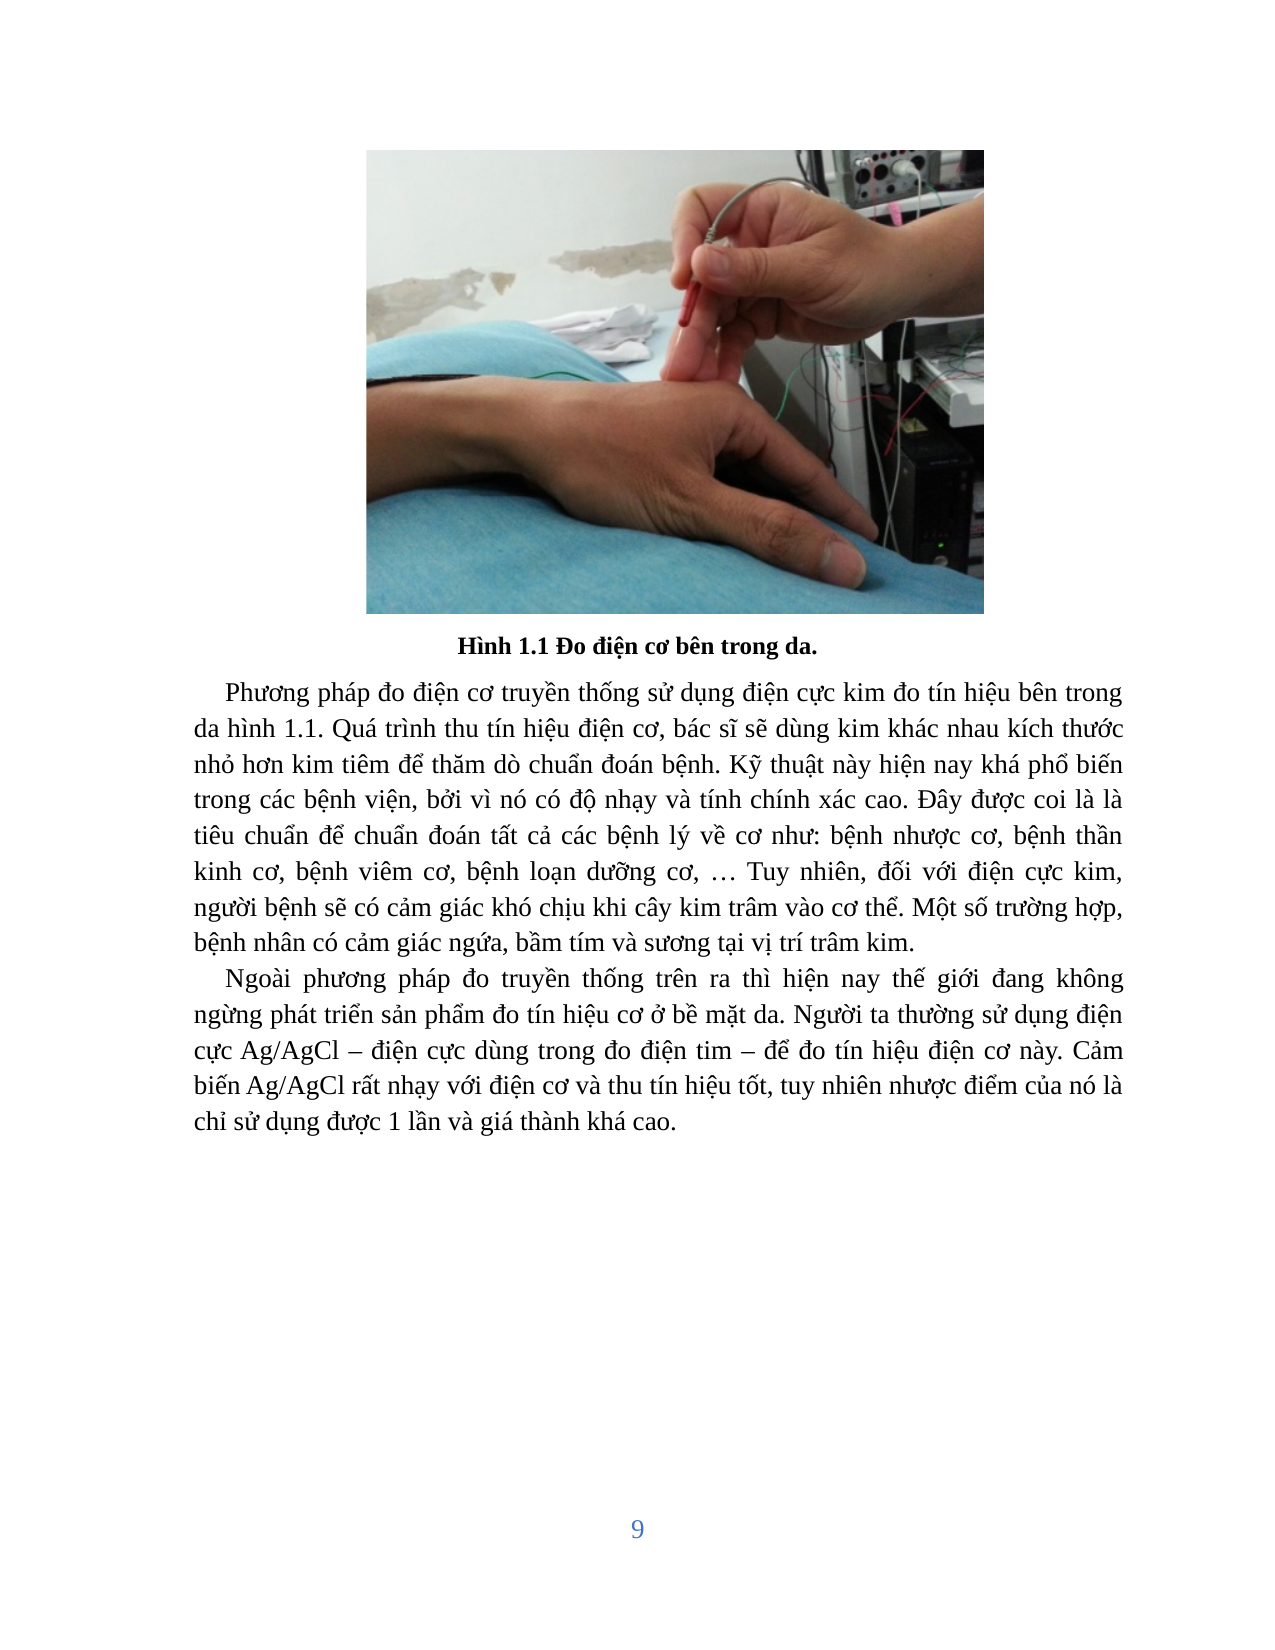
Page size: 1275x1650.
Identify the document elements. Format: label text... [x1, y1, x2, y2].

list Ngoài phương pháp đo truyền thống trên ra thì hiện nay thế giới đang không ngừng phát triển sản phẩm đo tín hiệu cơ ở bề mặt da. Người ta thường sử dụng điện cực Ag/AgCl – điện cực dùng trong đo điện tim – để đo tín hiệu điện cơ này. Cảm biến Ag/AgCl rất nhạy với điện cơ và thu tín hiệu tốt, tuy nhiên nhược điểm của nó là chỉ sử dụng được 1 lần và giá thành khá cao. [194, 962, 1125, 1136]
list Phương pháp đo điện cơ truyền thống sử dụng điện cực kim đo tín hiệu bên trong da hình 1.1. Quá trình thu tín hiệu điện cơ, bác sĩ sẽ dùng kim khác nhau kích thước nhỏ hơn kim tiêm để thăm dò chuẩn đoán bệnh. Kỹ thuật này hiện nay khá phổ biến trong các bệnh viện, bởi vì nó có độ nhạy và tính chính xác cao. Đây được coi là là tiêu chuẩn để chuẩn đoán tất cả các bệnh lý về cơ như: bệnh nhược cơ, bệnh thần kinh cơ, bệnh viêm cơ, bệnh loạn dưỡng cơ, … Tuy nhiên, đối với điện cực kim, người bệnh sẽ có cảm giác khó chịu khi cây kim trâm vào cơ thể. Một số trường hợp, bệnh nhân có cảm giác ngứa, bầm tím và sương tại vị trí trâm kim. [194, 676, 1125, 958]
text Hình 1.1 Đo điện cơ bên trong da. [150, 631, 1125, 660]
picture [366, 150, 984, 614]
